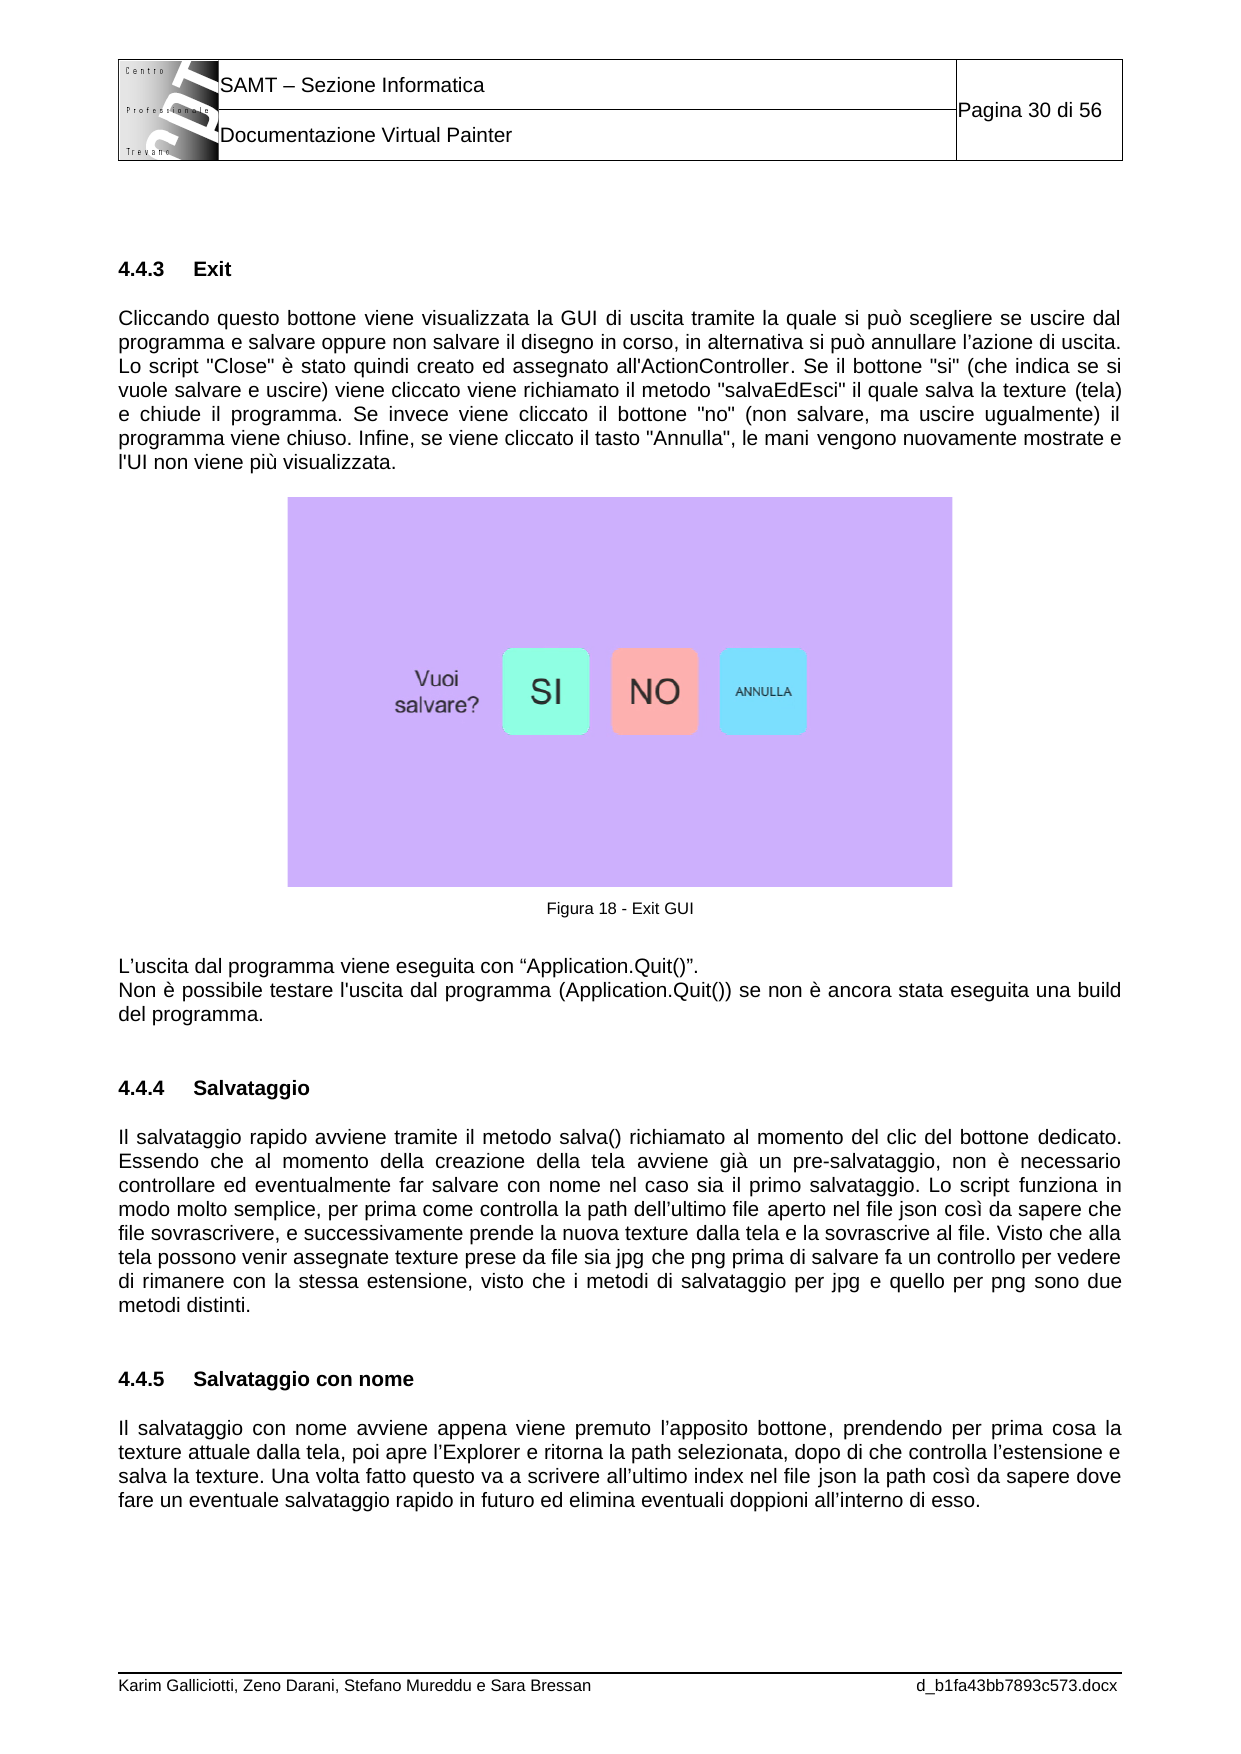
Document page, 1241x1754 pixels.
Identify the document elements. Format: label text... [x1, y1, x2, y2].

picture [118, 60, 219, 160]
text L’uscita dal programma viene eseguita con “Application.Quit()”. [118, 954, 1122, 978]
text Cliccando questo bottone viene visualizzata la GUI di uscita tramite la quale si può scegliere se uscire dal programma e salvare oppure non salvare il disegno in corso, in alternativa si può annullare l’azione di uscita. Lo script "Close" è stato quindi creato ed assegnato all'ActionController. Se il bottone "si" (che indica se si vuole salvare e uscire) viene cliccato viene richiamato il metodo "salvaEdEsci" il quale salva la texture (tela) e chiude il programma. Se invece viene cliccato il bottone "no" (non salvare, ma uscire ugualmente) il programma viene chiuso. Infine, se viene cliccato il tasto "Annulla", le mani vengono nuovamente mostrate e l'UI non viene più visualizzata. [118, 306, 1122, 473]
text Il salvataggio rapido avviene tramite il metodo salva() richiamato al momento del clic del bottone dedicato. Essendo che al momento della creazione della tela avviene già un pre-salvataggio, non è necessario controllare ed eventualmente far salvare con nome nel caso sia il primo salvataggio. Lo script funziona in modo molto semplice, per prima come controlla la path dell’ultimo file aperto nel file json così da sapere che file sovrascrivere, e successivamente prende la nuova texture dalla tela e la sovrascrive al file. Visto che alla tela possono venir assegnate texture prese da file sia jpg che png prima di salvare fa un controllo per vedere di rimanere con la stessa estensione, visto che i metodi di salvataggio per jpg e quello per png sono due metodi distinti. [118, 1125, 1122, 1317]
text Il salvataggio con nome avviene appena viene premuto l’apposito bottone, prendendo per prima cosa la texture attuale dalla tela, poi apre l’Explorer e ritorna la path selezionata, dopo di che controlla l’estensione e salva la texture. Una volta fatto questo va a scrivere all’ultimo index nel file json la path così da sapere dove fare un eventuale salvataggio rapido in futuro ed elimina eventuali doppioni all’interno di esso. [118, 1416, 1122, 1512]
text Figura 18 - Exit GUI [118, 899, 1122, 918]
text Non è possibile testare l'uscita dal programma (Application.Quit()) se non è ancora stata eseguita una build del programma. [118, 978, 1122, 1026]
subtitle Salvataggio [118, 1076, 1122, 1100]
picture [287, 497, 953, 887]
subtitle Salvataggio con nome [118, 1367, 1122, 1391]
subtitle Exit [118, 257, 1122, 281]
